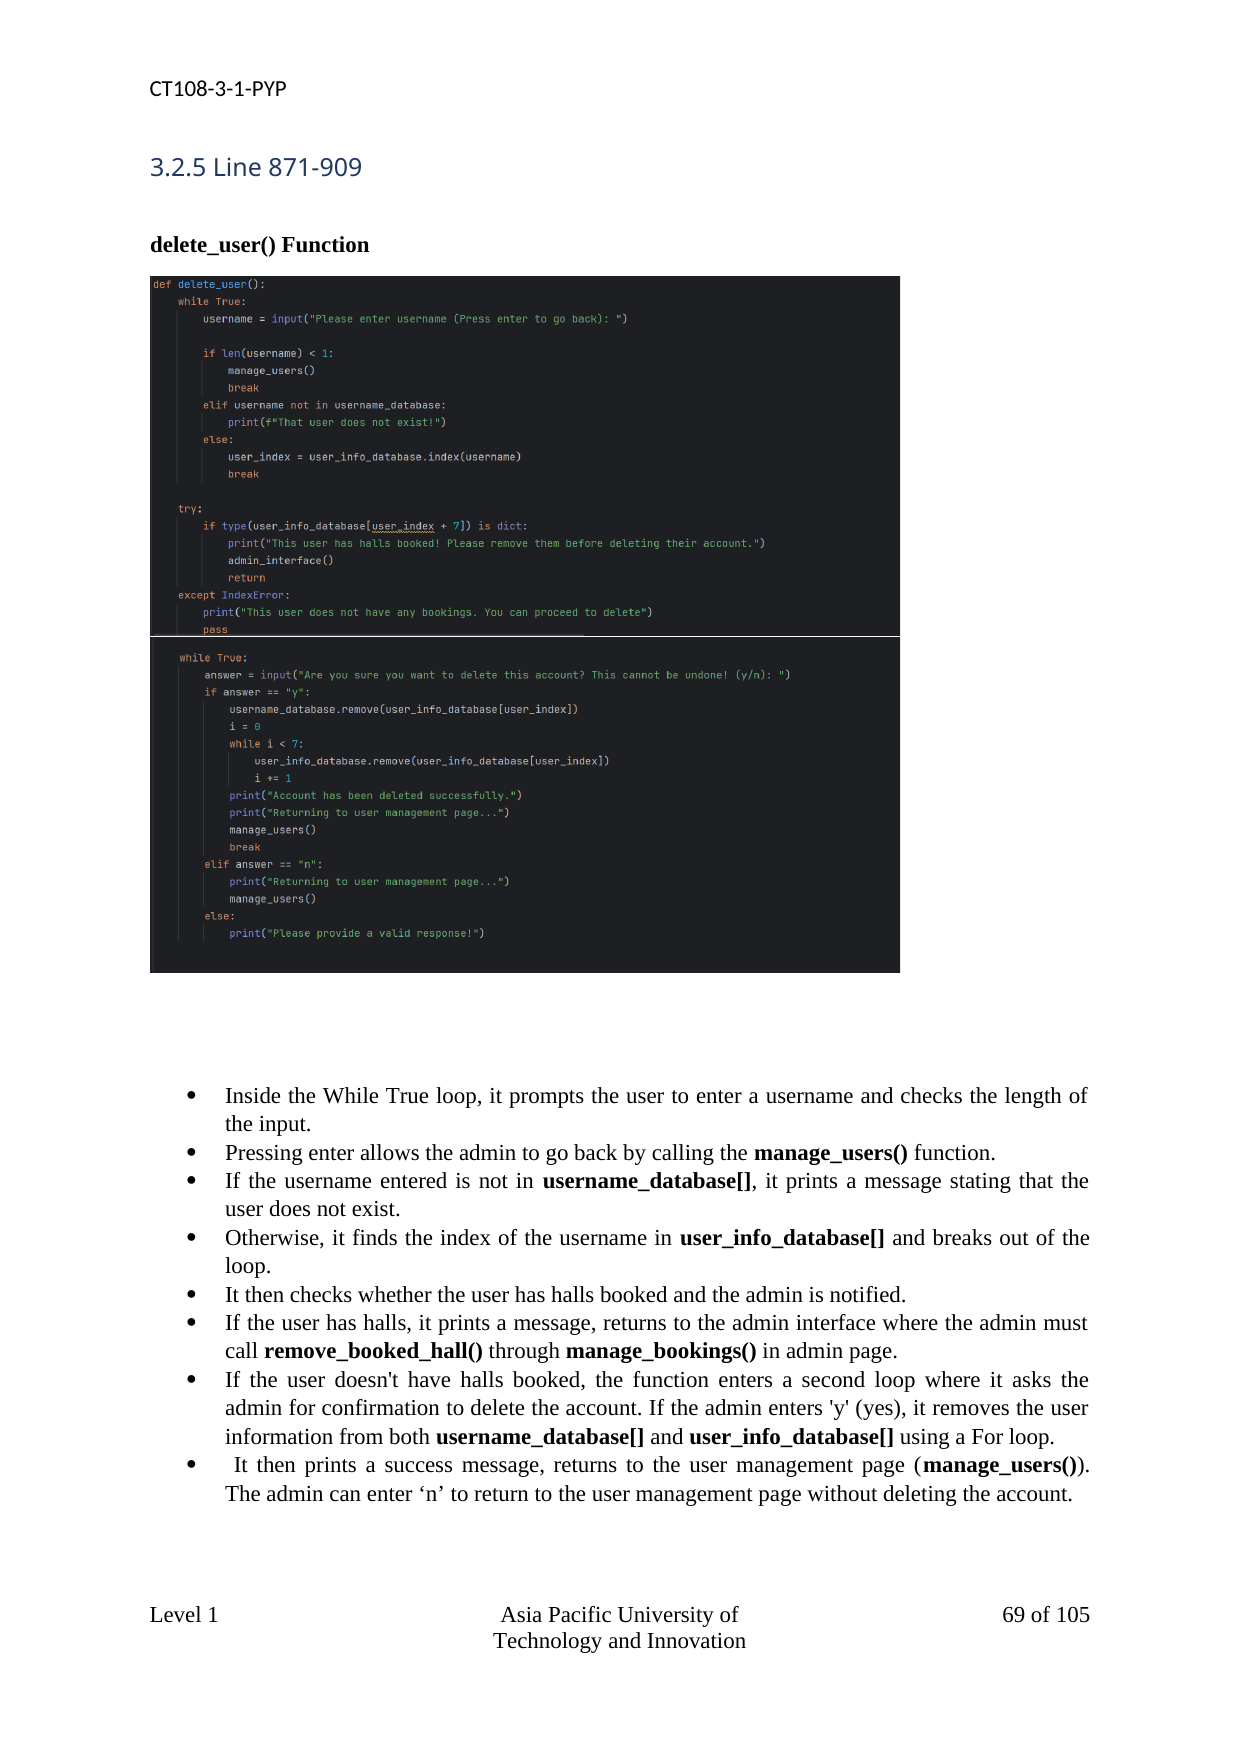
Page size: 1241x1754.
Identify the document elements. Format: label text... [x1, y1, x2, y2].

list It then prints a success message, returns to the user management page (manage_users()). The admin can enter ‘n’ to return to the user management page without deleting the account. [187, 1451, 1090, 1506]
list If the user doesn't have halls booked, the function enters a second loop where it asks the admin for confirmation to delete the account. If the admin enters 'y' (yes), it removes the user information from both username_database[] and user_info_database[] using a For loop. [187, 1366, 1090, 1449]
list Inside the While True loop, it prompts the user to enter a username and checks the length of the input. [187, 1082, 1090, 1136]
picture [150, 637, 901, 973]
text delete_user() Function [150, 231, 1090, 257]
list Pressing enter allows the admin to go back by calling the manage_users() function. [187, 1138, 1090, 1165]
picture [150, 276, 901, 636]
subtitle 3.2.5 Line 871-909 [150, 150, 1090, 184]
list Otherwise, it finds the index of the username in user_info_database[] and breaks out of the loop. [187, 1224, 1090, 1279]
list If the user has halls, it prints a message, returns to the admin interface where the admin must call remove_booked_hall() through manage_bookings() in admin page. [187, 1309, 1090, 1364]
list If the username entered is not in username_database[], it prints a message stating that the user does not exist. [187, 1167, 1090, 1222]
list It then checks whether the user has halls booked and the admin is notified. [187, 1281, 1090, 1307]
